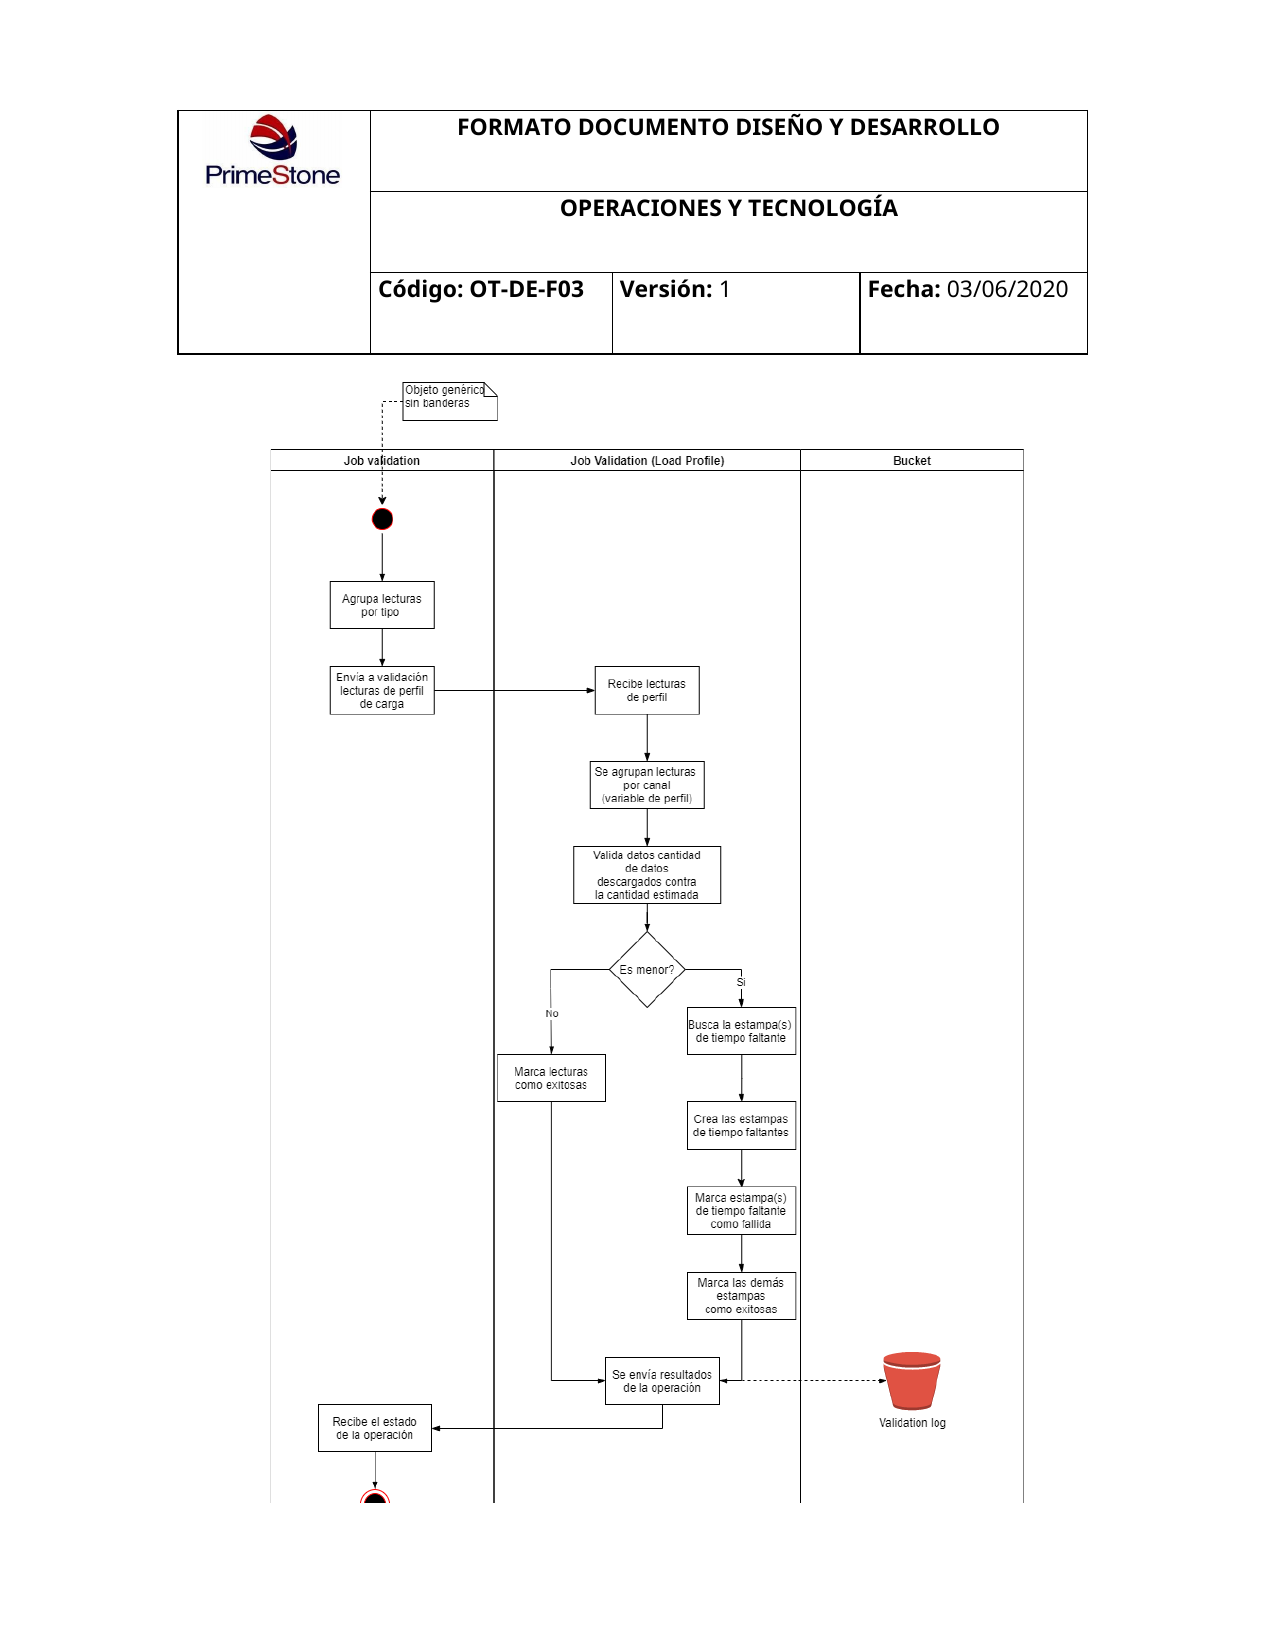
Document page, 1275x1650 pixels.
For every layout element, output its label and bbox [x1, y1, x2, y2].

picture [202, 111, 343, 188]
picture [270, 382, 1024, 1503]
